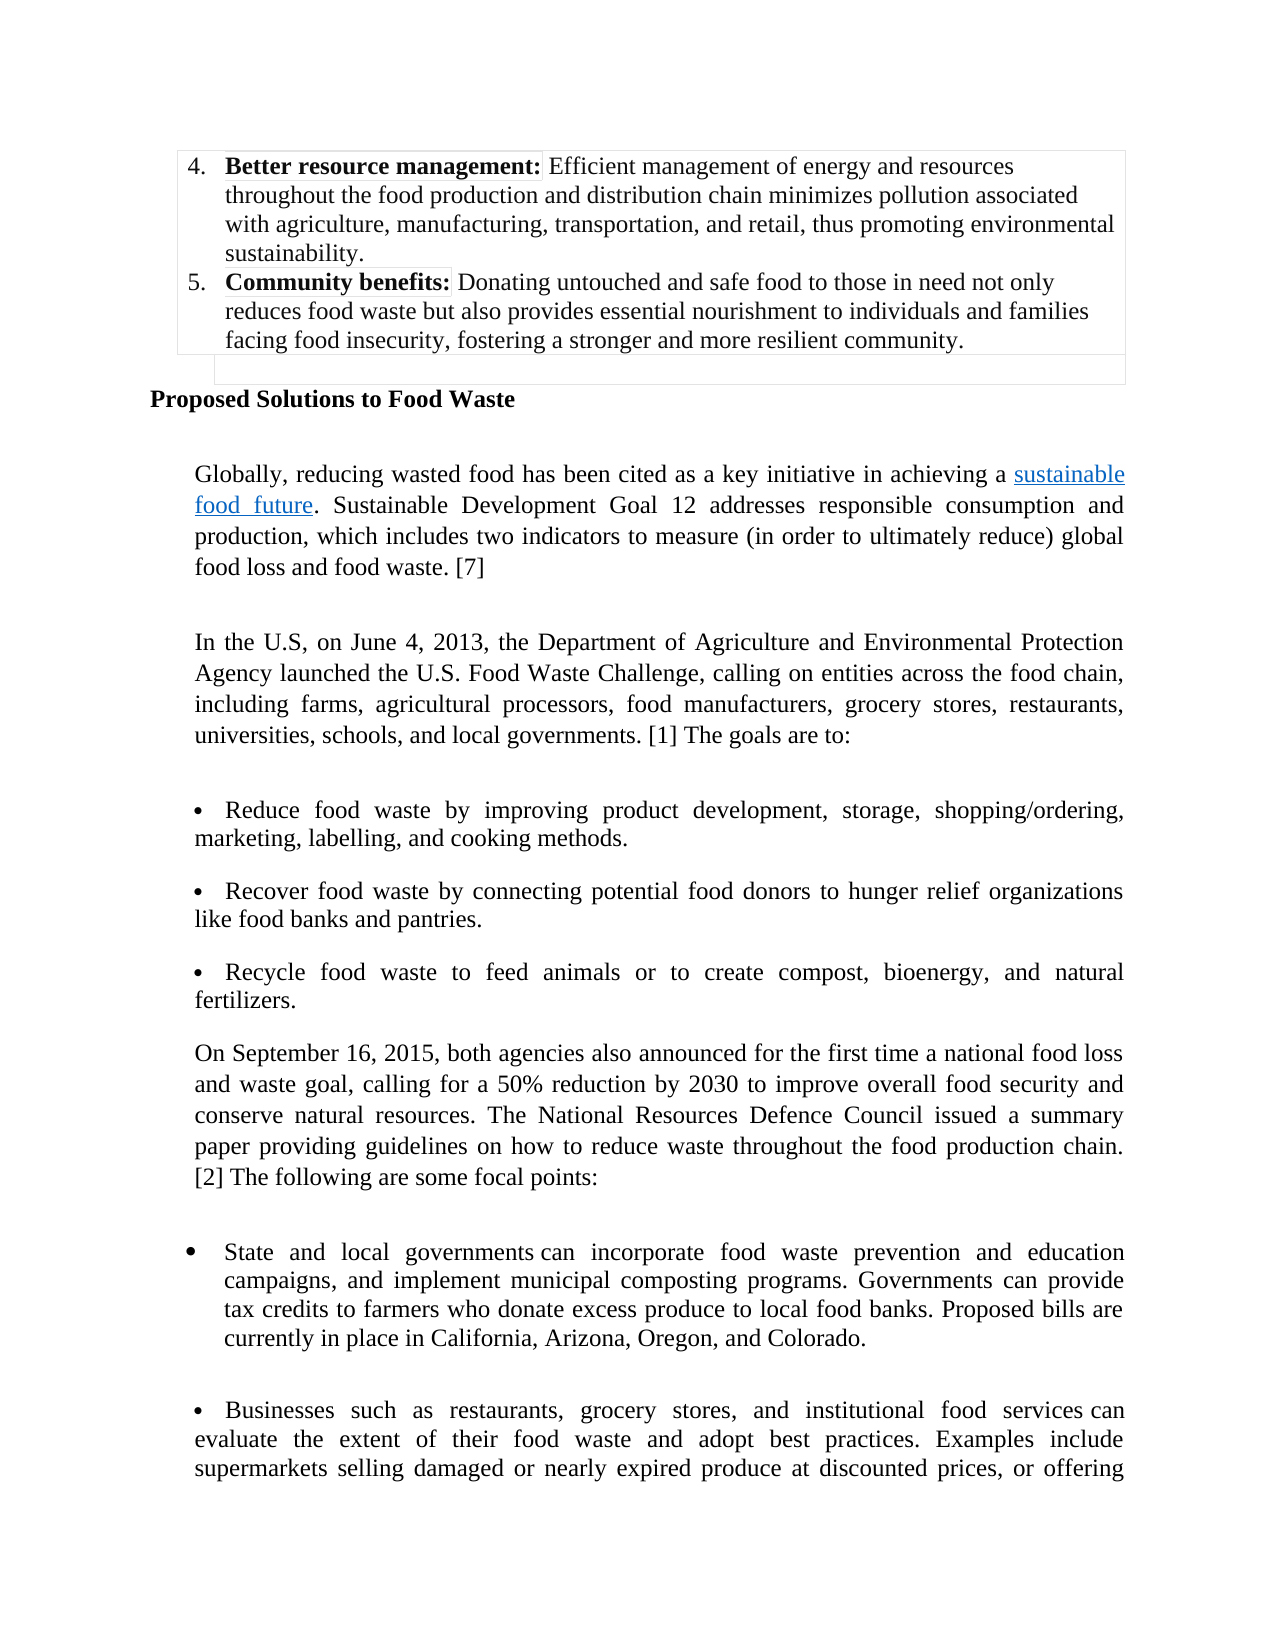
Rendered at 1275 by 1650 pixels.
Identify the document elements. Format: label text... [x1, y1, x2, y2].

list Recover food waste by connecting potential food donors to hunger relief organizations like food banks and pantries. [194, 876, 1125, 933]
list Reduce food waste by improving product development, storage, shopping/ordering, marketing, labelling, and cooking methods. [194, 795, 1125, 852]
text In the U.S, on June 4, 2013, the Department of Agriculture and Environmental Protection Agency launched the U.S. Food Waste Challenge, calling on entities across the food chain, including farms, agricultural processors, food manufacturers, grocery stores, restaurants, universities, schools, and local governments. [1] The goals are to: [194, 627, 1125, 749]
text On September 16, 2015, both agencies also announced for the first time a national food loss and waste goal, calling for a 50% reduction by 2030 to improve overall food security and conserve natural resources. The National Resources Defence Council issued a summary paper providing guidelines on how to reduce waste throughout the food production chain. [2] The following are some focal points: [194, 1038, 1125, 1191]
list Recycle food waste to feed animals or to create compost, bioenergy, and natural fertilizers. [194, 957, 1125, 1014]
list Better resource management: Efficient management of energy and resources throughout the food production and distribution chain minimizes pollution associated with agriculture, manufacturing, transportation, and retail, thus promoting environmental sustainability. [178, 151, 1125, 266]
text Globally, reducing wasted food has been cited as a key initiative in achieving a sustainable food future. Sustainable Development Goal 12 addresses responsible consumption and production, which includes two indicators to measure (in order to ultimately reduce) global food loss and food waste. [7] [194, 459, 1125, 581]
list Community benefits: Donating untouched and safe food to those in need not only reduces food waste but also provides essential nourishment to individuals and families facing food insecurity, fostering a stronger and more resilient community. [178, 266, 1125, 354]
list State and local governments can incorporate food waste prevention and education campaigns, and implement municipal composting programs. Governments can provide tax credits to farmers who donate excess produce to local food banks. Proposed bills are currently in place in California, Arizona, Oregon, and Colorado. [186, 1237, 1125, 1352]
text Proposed Solutions to Food Waste [150, 384, 1125, 413]
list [194, 1395, 1125, 1482]
